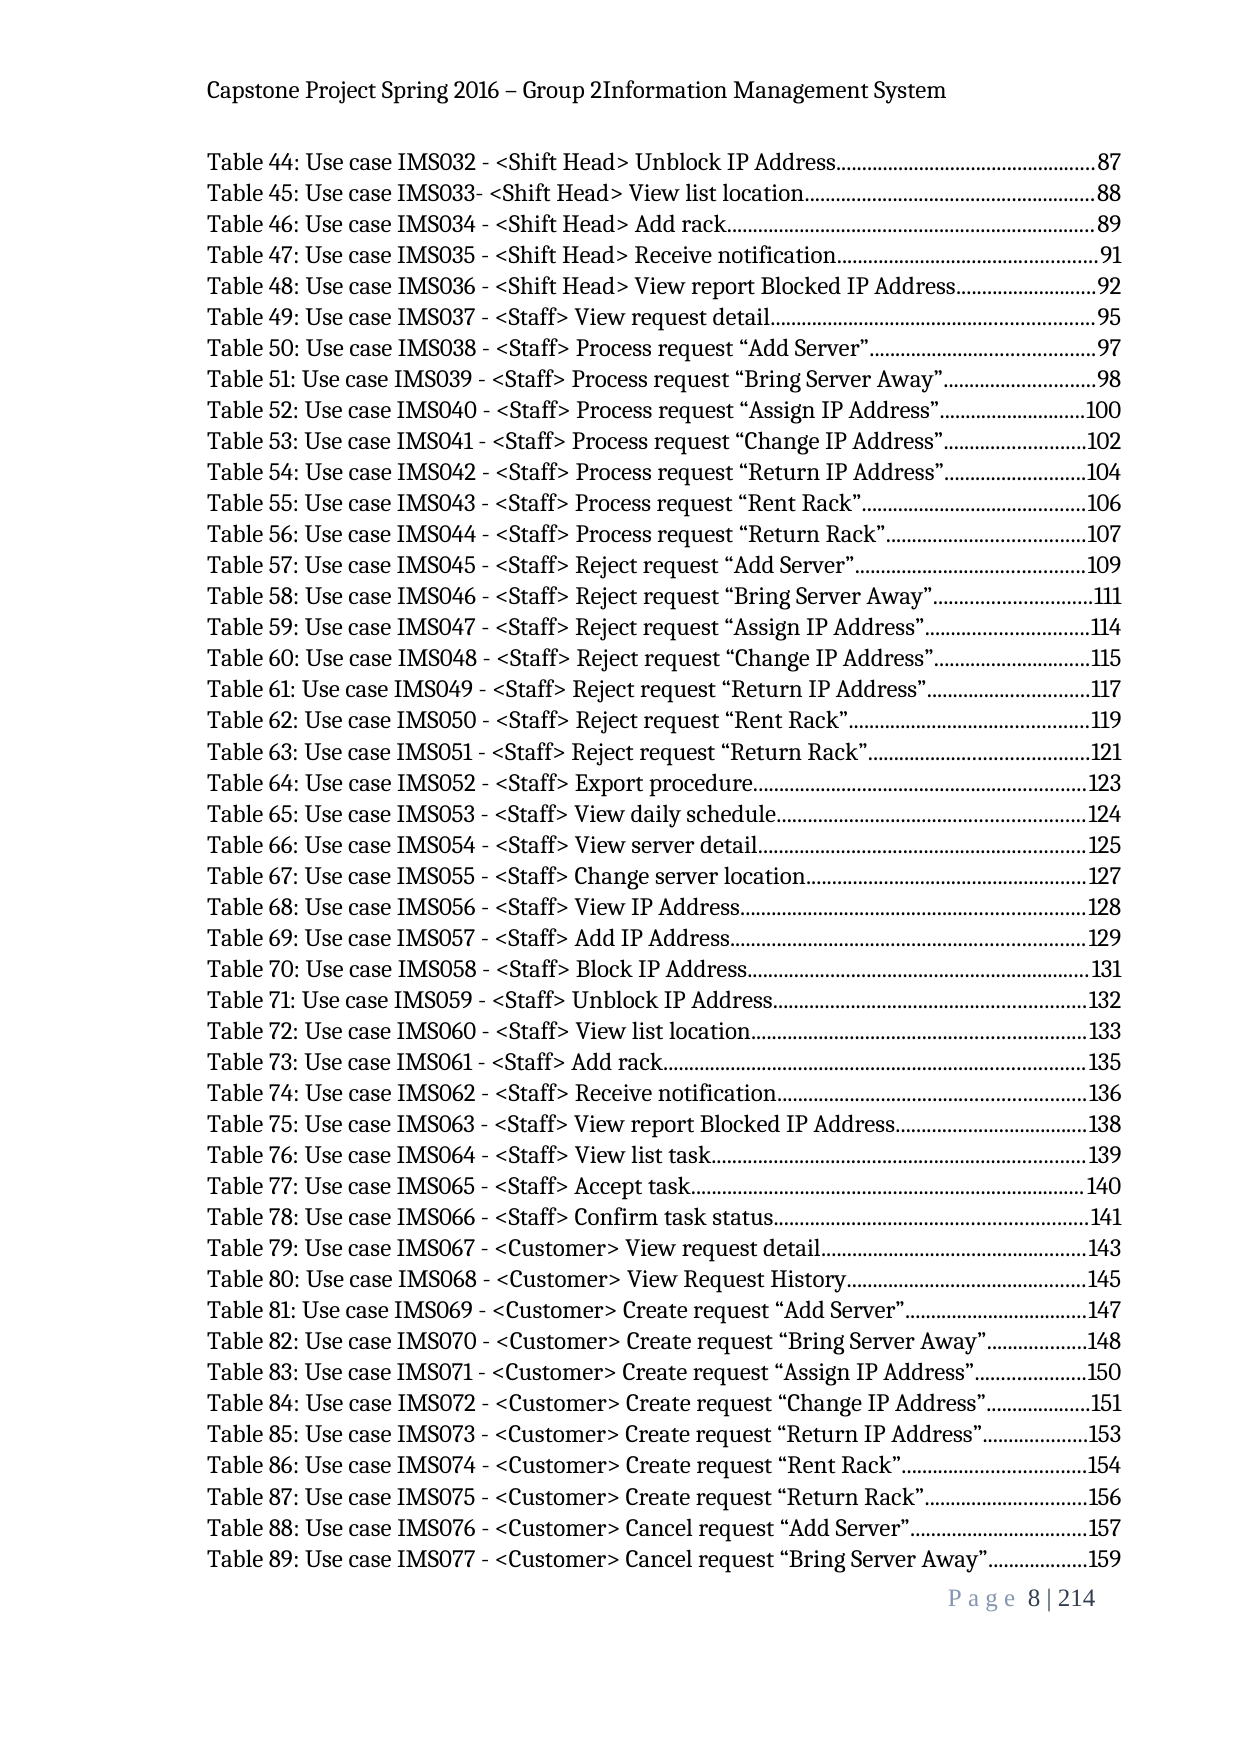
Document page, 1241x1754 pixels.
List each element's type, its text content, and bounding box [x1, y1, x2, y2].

text Table 77: Use case IMS065 - <Staff> Accept task 140 [207, 1172, 1122, 1201]
text Table 75: Use case IMS063 - <Staff> View report Blocked IP Address 138 [207, 1110, 1122, 1139]
text Table 67: Use case IMS055 - <Staff> Change server location 127 [207, 862, 1122, 890]
text Table 49: Use case IMS037 - <Staff> View request detail 95 [207, 303, 1122, 332]
text Table 83: Use case IMS071 - <Customer> Create request “Assign IP Address” 150 [207, 1358, 1122, 1387]
text Table 81: Use case IMS069 - <Customer> Create request “Add Server” 147 [207, 1296, 1122, 1325]
text Table 53: Use case IMS041 - <Staff> Process request “Change IP Address” 102 [207, 427, 1122, 456]
text Table 70: Use case IMS058 - <Staff> Block IP Address 131 [207, 955, 1122, 983]
text Table 46: Use case IMS034 - <Shift Head> Add rack 89 [207, 210, 1122, 238]
text Table 76: Use case IMS064 - <Staff> View list task 139 [207, 1141, 1122, 1170]
text Table 88: Use case IMS076 - <Customer> Cancel request “Add Server” 157 [207, 1513, 1122, 1542]
text Table 51: Use case IMS039 - <Staff> Process request “Bring Server Away” 98 [207, 365, 1122, 394]
text Table 68: Use case IMS056 - <Staff> View IP Address 128 [207, 893, 1122, 921]
text Table 59: Use case IMS047 - <Staff> Reject request “Assign IP Address” 114 [207, 613, 1122, 642]
text Table 84: Use case IMS072 - <Customer> Create request “Change IP Address” 151 [207, 1389, 1122, 1418]
text Table 64: Use case IMS052 - <Staff> Export procedure. 123 [207, 768, 1122, 797]
text Table 73: Use case IMS061 - <Staff> Add rack 135 [207, 1048, 1122, 1077]
text Table 71: Use case IMS059 - <Staff> Unblock IP Address 132 [207, 986, 1122, 1014]
text Table 44: Use case IMS032 - <Shift Head> Unblock IP Address 87 [207, 148, 1122, 176]
text Table 66: Use case IMS054 - <Staff> View server detail 125 [207, 831, 1122, 859]
text Table 62: Use case IMS050 - <Staff> Reject request “Rent Rack” 119 [207, 706, 1122, 735]
text Table 47: Use case IMS035 - <Shift Head> Receive notification 91 [207, 241, 1122, 269]
text Table 89: Use case IMS077 - <Customer> Cancel request “Bring Server Away” 159 [207, 1544, 1122, 1573]
text Table 63: Use case IMS051 - <Staff> Reject request “Return Rack” 121 [207, 737, 1122, 766]
text Table 72: Use case IMS060 - <Staff> View list location 133 [207, 1017, 1122, 1046]
text Table 85: Use case IMS073 - <Customer> Create request “Return IP Address” 153 [207, 1420, 1122, 1449]
text Table 48: Use case IMS036 - <Shift Head> View report Blocked IP Address 92 [207, 272, 1122, 301]
text Table 79: Use case IMS067 - <Customer> View request detail 143 [207, 1234, 1122, 1263]
text Table 54: Use case IMS042 - <Staff> Process request “Return IP Address” 104 [207, 458, 1122, 487]
text Table 82: Use case IMS070 - <Customer> Create request “Bring Server Away” 148 [207, 1327, 1122, 1356]
text Table 60: Use case IMS048 - <Staff> Reject request “Change IP Address” 115 [207, 644, 1122, 673]
text Table 69: Use case IMS057 - <Staff> Add IP Address 129 [207, 924, 1122, 952]
text Table 86: Use case IMS074 - <Customer> Create request “Rent Rack” 154 [207, 1451, 1122, 1480]
text Table 50: Use case IMS038 - <Staff> Process request “Add Server” 97 [207, 334, 1122, 363]
text Table 87: Use case IMS075 - <Customer> Create request “Return Rack” 156 [207, 1482, 1122, 1511]
text Table 58: Use case IMS046 - <Staff> Reject request “Bring Server Away” 111 [207, 582, 1122, 611]
text Table 78: Use case IMS066 - <Staff> Confirm task status 141 [207, 1203, 1122, 1232]
text Table 55: Use case IMS043 - <Staff> Process request “Rent Rack” 106 [207, 489, 1122, 518]
text Table 74: Use case IMS062 - <Staff> Receive notification 136 [207, 1079, 1122, 1108]
text Table 57: Use case IMS045 - <Staff> Reject request “Add Server” 109 [207, 551, 1122, 580]
text Table 56: Use case IMS044 - <Staff> Process request “Return Rack” 107 [207, 520, 1122, 549]
text Table 61: Use case IMS049 - <Staff> Reject request “Return IP Address” 117 [207, 675, 1122, 704]
text Table 45: Use case IMS033- <Shift Head> View list location 88 [207, 179, 1122, 207]
text Table 65: Use case IMS053 - <Staff> View daily schedule 124 [207, 799, 1122, 828]
text Table 80: Use case IMS068 - <Customer> View Request History 145 [207, 1265, 1122, 1294]
text Table 52: Use case IMS040 - <Staff> Process request “Assign IP Address” 100 [207, 396, 1122, 425]
